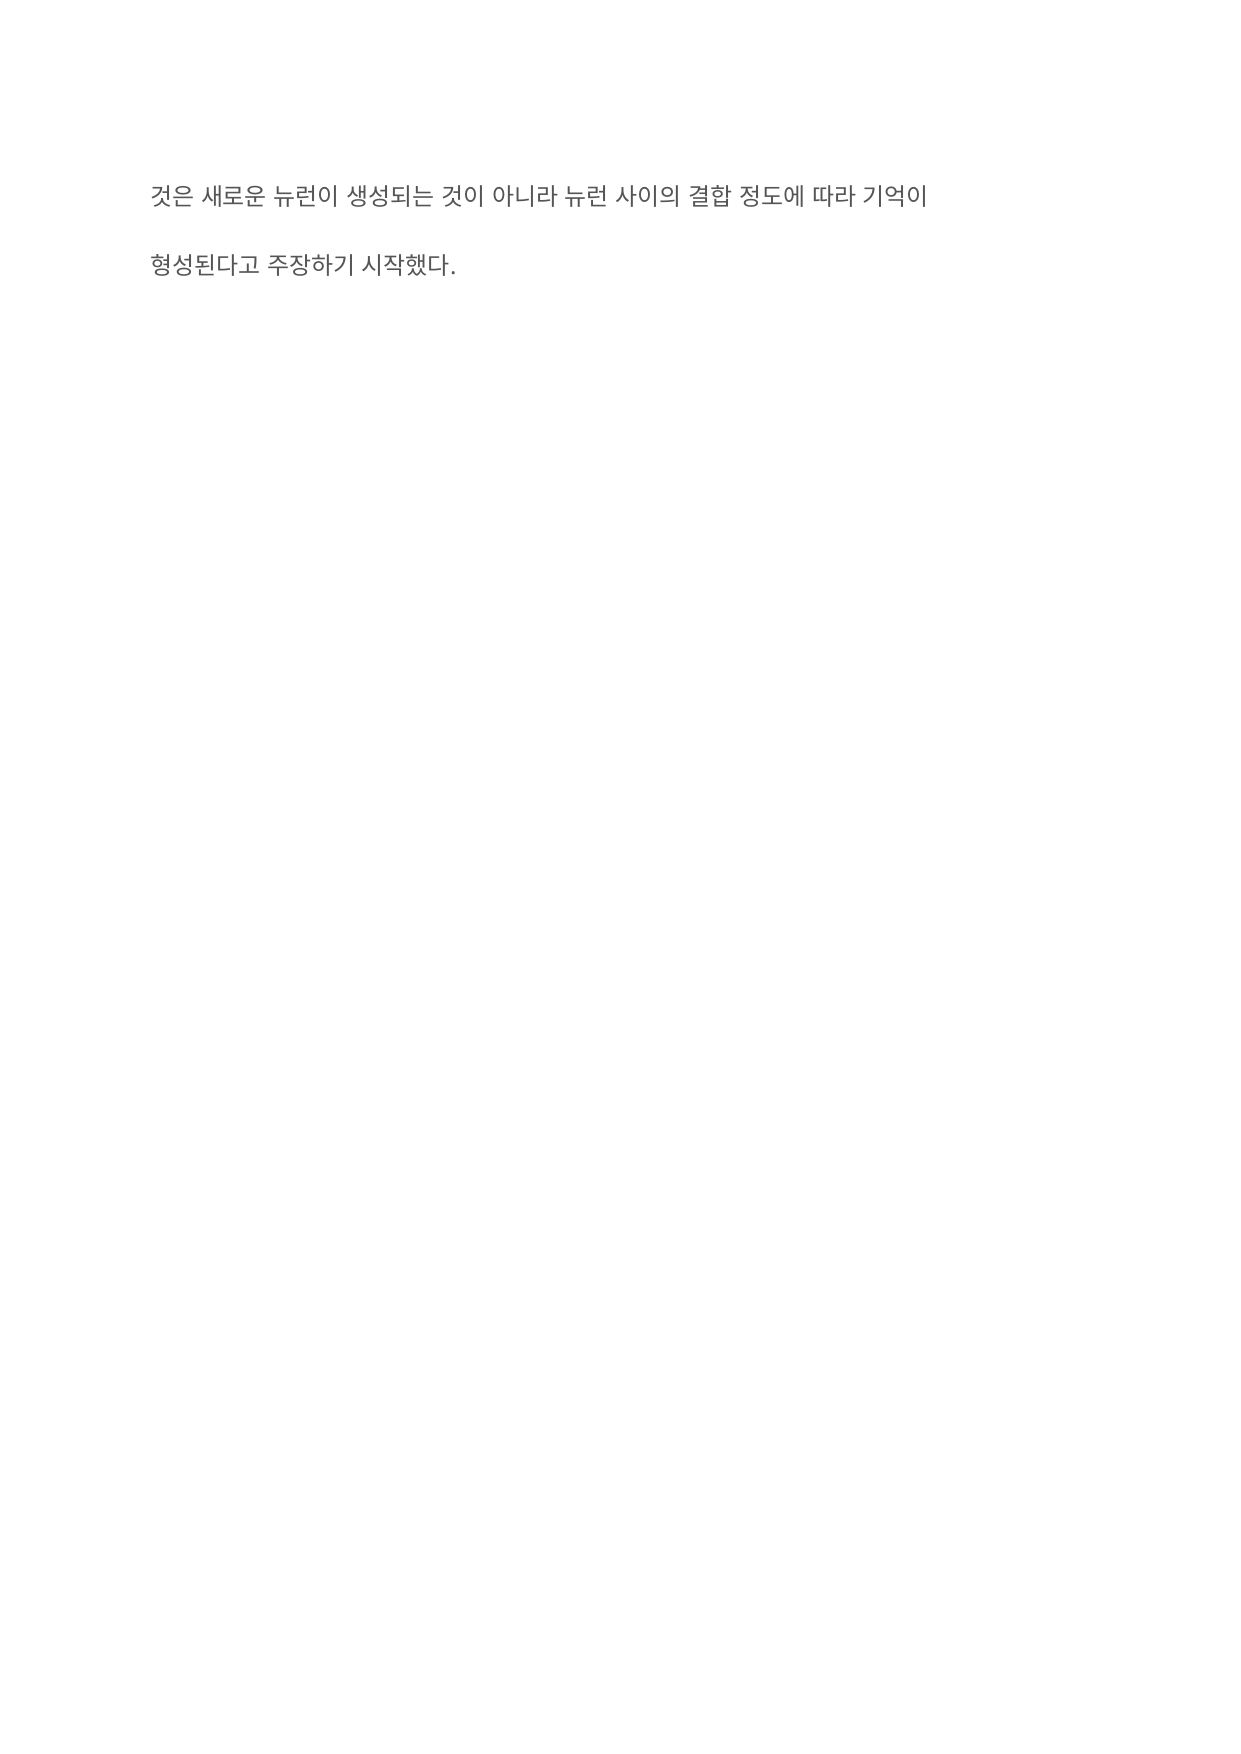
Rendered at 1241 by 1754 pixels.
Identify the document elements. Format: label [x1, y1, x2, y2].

text [150, 177, 1090, 281]
